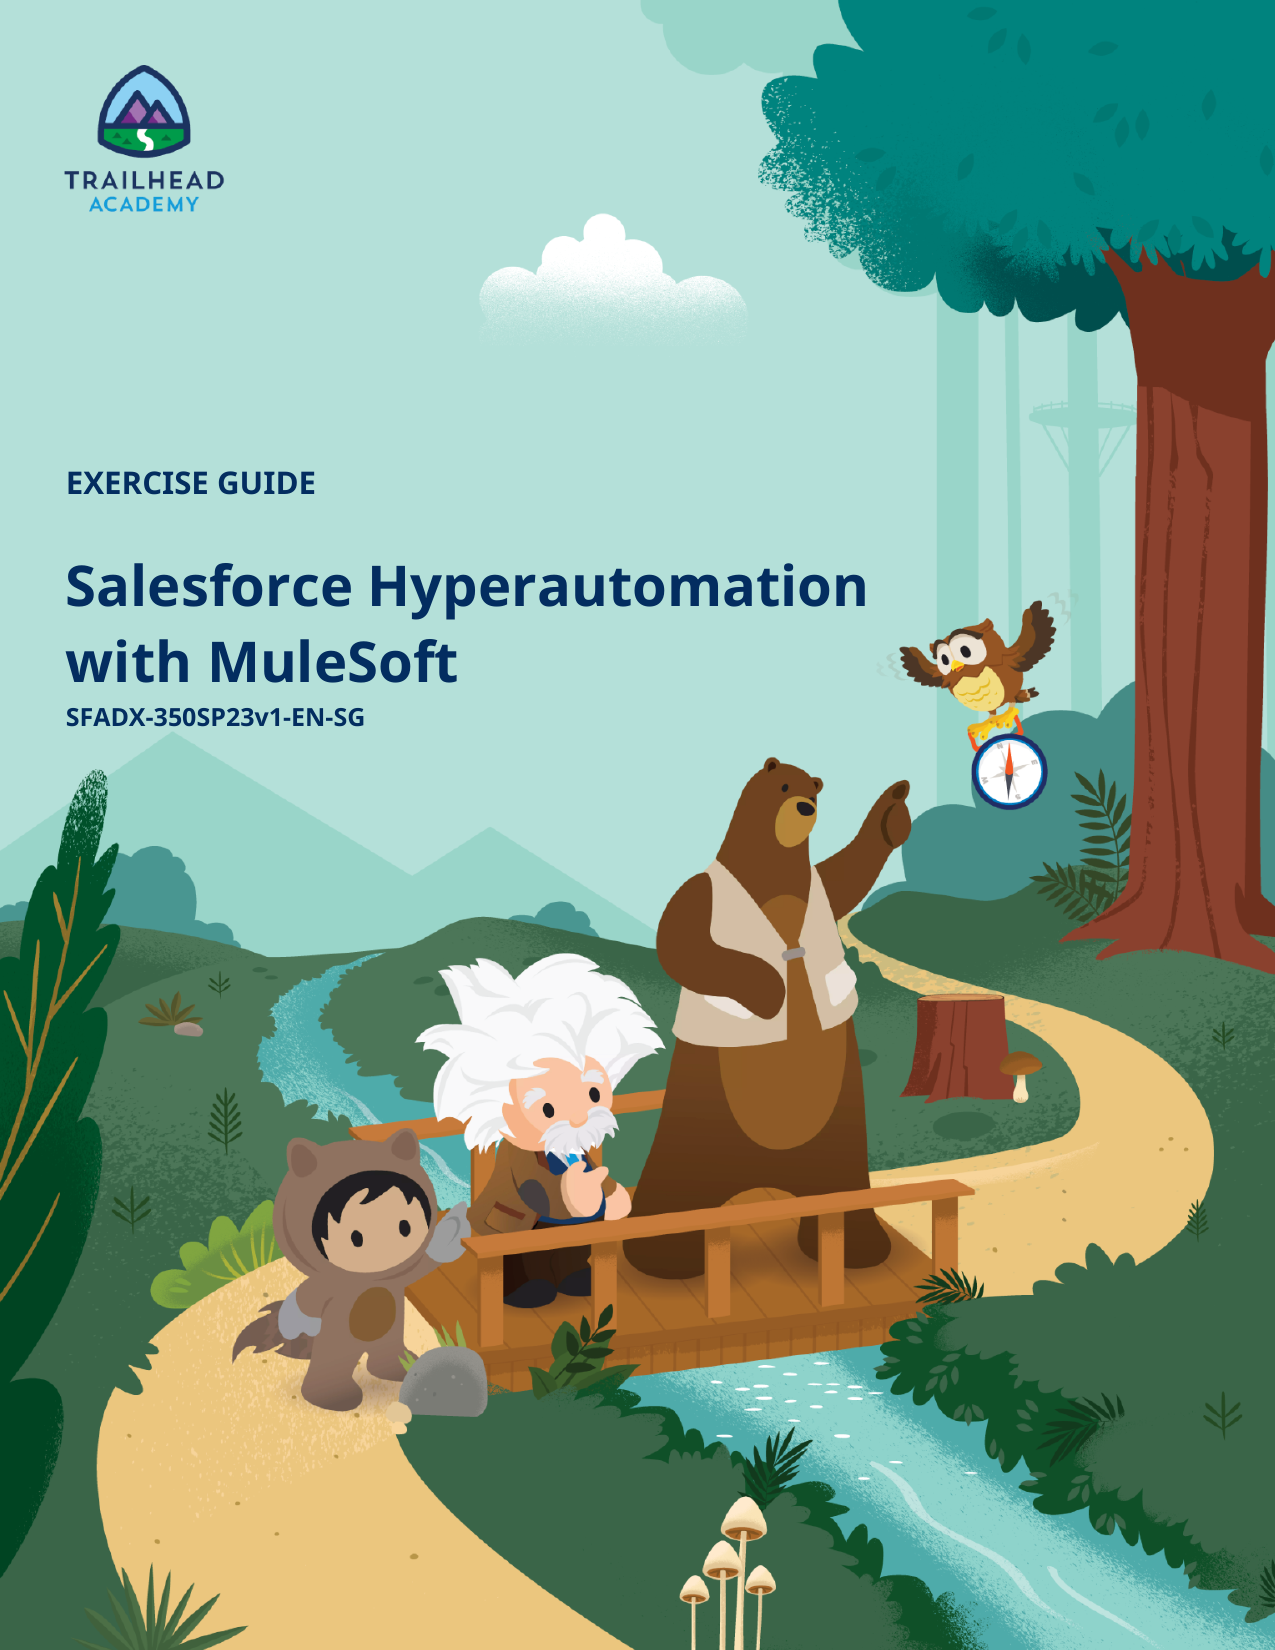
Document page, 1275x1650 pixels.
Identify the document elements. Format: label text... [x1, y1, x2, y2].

text SFADX-350SP23v1-EN-SG [66, 699, 1125, 733]
text EXERCISE GUIDE [66, 461, 1125, 503]
text with MuleSoft [66, 623, 1125, 699]
picture [0, 0, 1275, 1650]
text Salesforce Hyperautomation [66, 546, 1125, 623]
